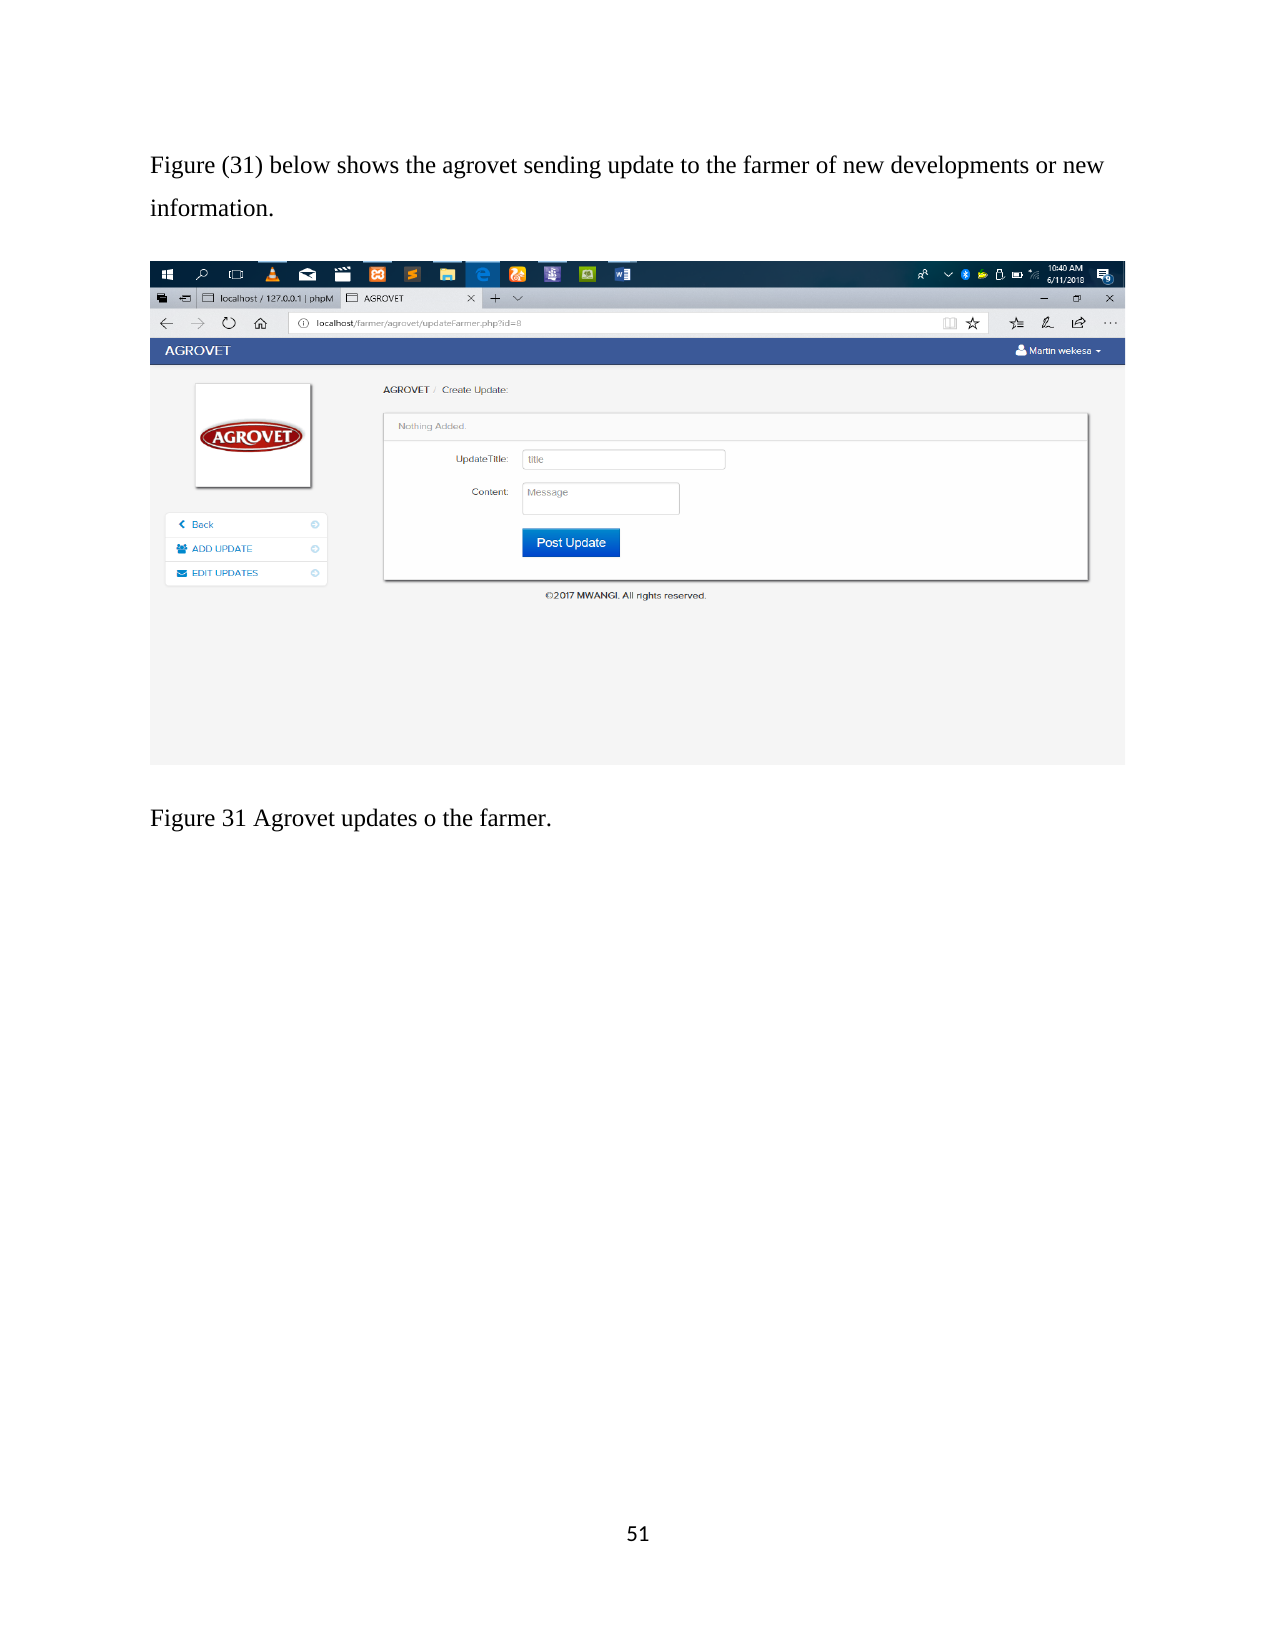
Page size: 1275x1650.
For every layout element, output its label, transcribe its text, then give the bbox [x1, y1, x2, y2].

text Figure 31 Agrovet updates o the farmer. [150, 803, 1125, 832]
picture [150, 261, 1125, 765]
picture [962, 270, 969, 279]
text Figure (31) below shows the agrovet sending update to the farmer of new developments or new information. [150, 150, 1125, 222]
